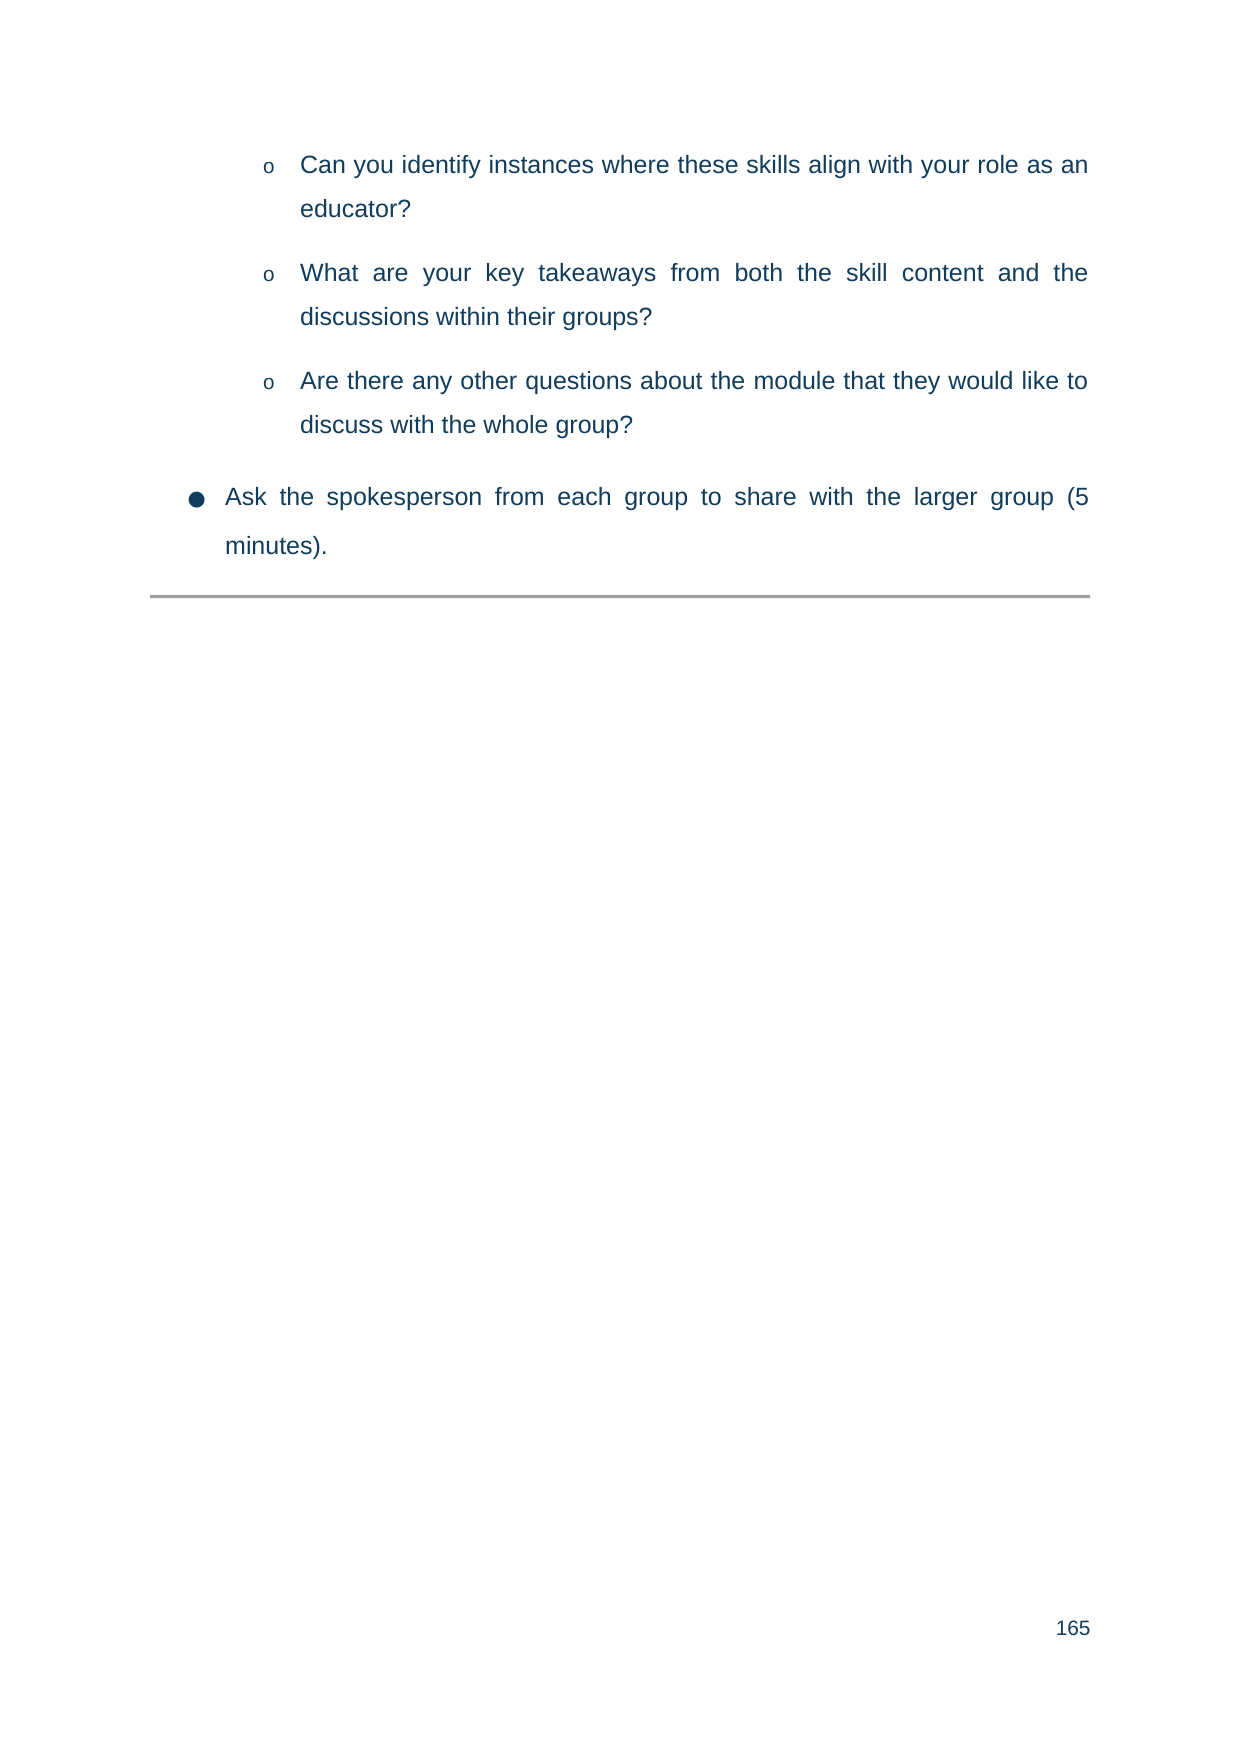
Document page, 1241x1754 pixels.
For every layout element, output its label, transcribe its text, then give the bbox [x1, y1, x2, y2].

list Are there any other questions about the module that they would like to discuss with the whole group? [262, 366, 1090, 439]
list Can you identify instances where these skills align with your role as an educator? [262, 150, 1090, 223]
list What are your key takeaways from both the skill content and the discussions within their groups? [262, 258, 1090, 331]
list Ask the spokesperson from each group to share with the larger group (5 minutes). [187, 474, 1090, 560]
